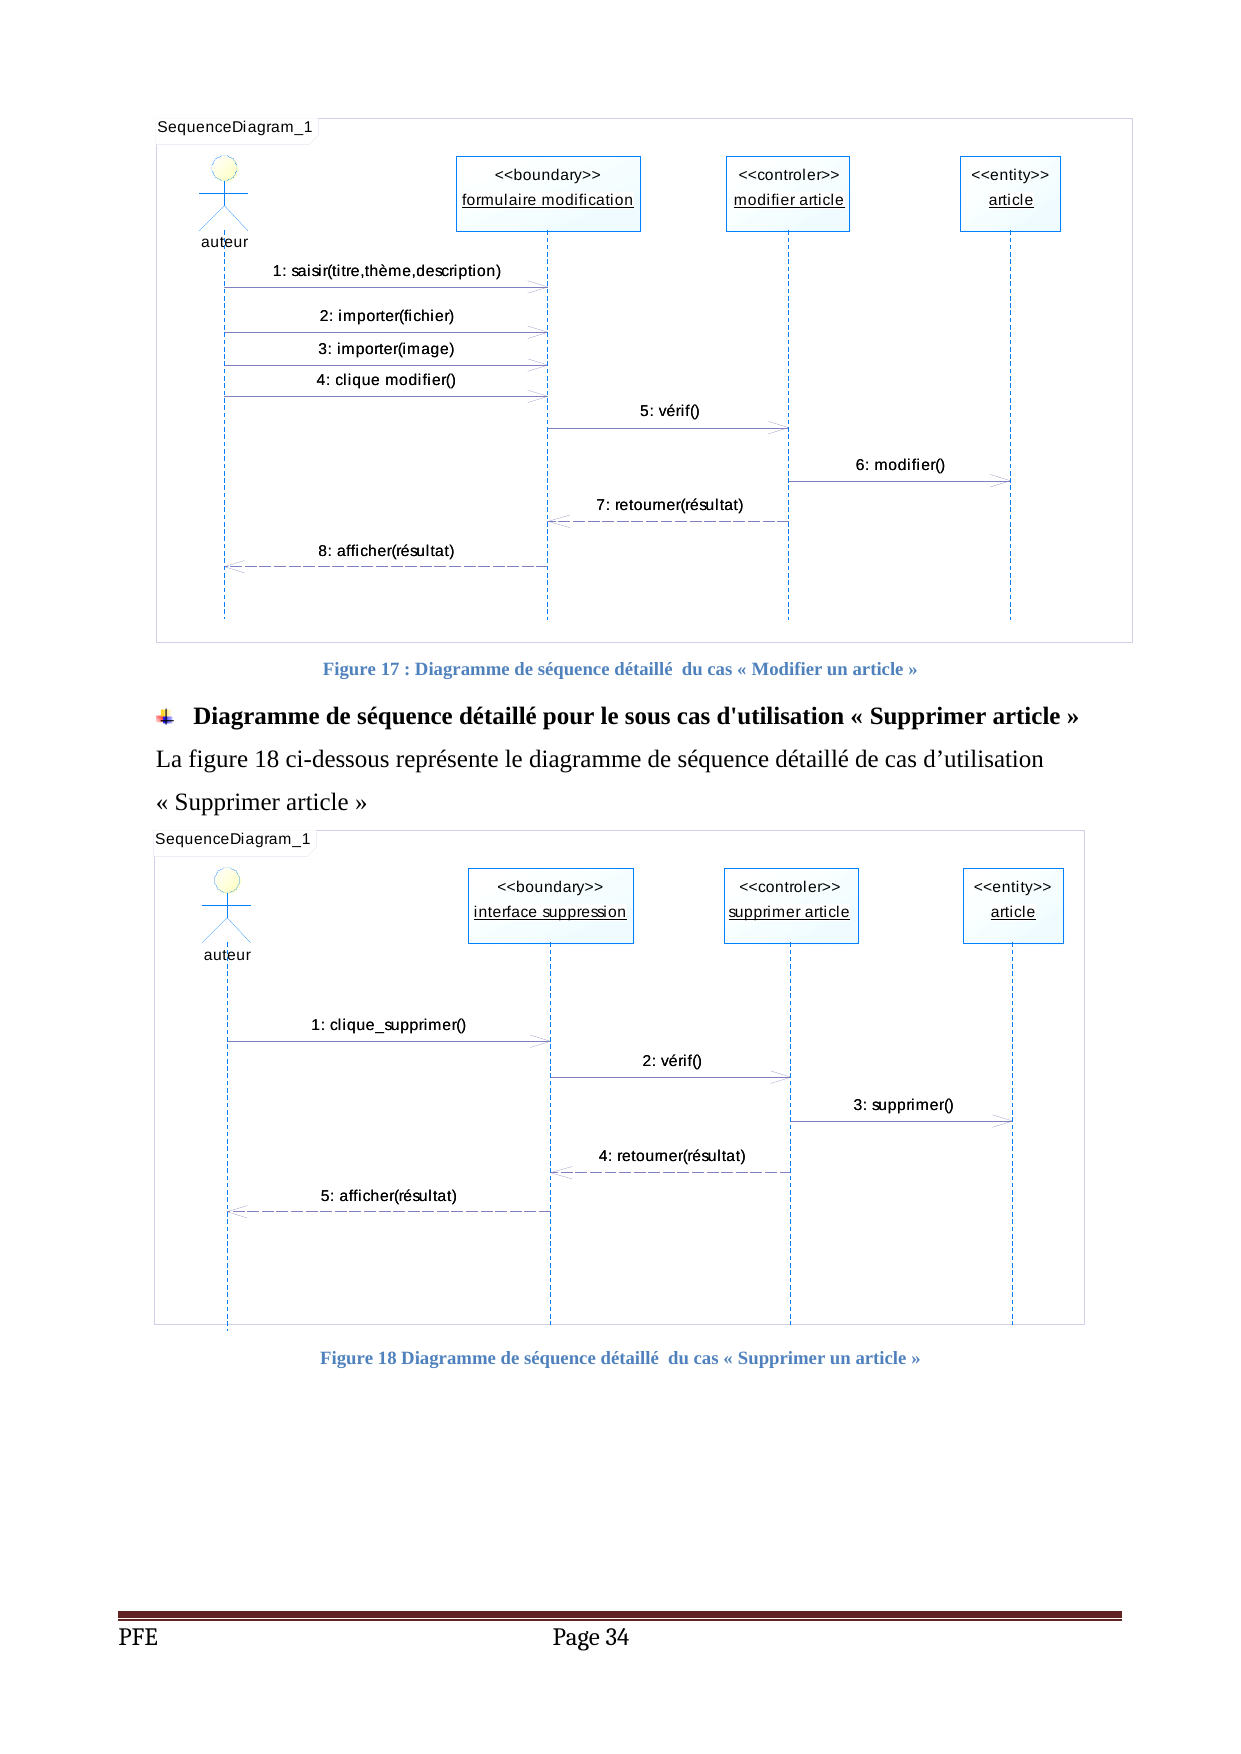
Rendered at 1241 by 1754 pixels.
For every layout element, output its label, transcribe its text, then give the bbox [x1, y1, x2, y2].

list Diagramme de séquence détaillé pour le sous cas d'utilisation « Supprimer article » [156, 701, 1122, 729]
text La figure 18 ci-dessous représente le diagramme de séquence détaillé de cas d’utilisation « Supprimer article » [156, 744, 1122, 816]
picture [156, 707, 174, 725]
